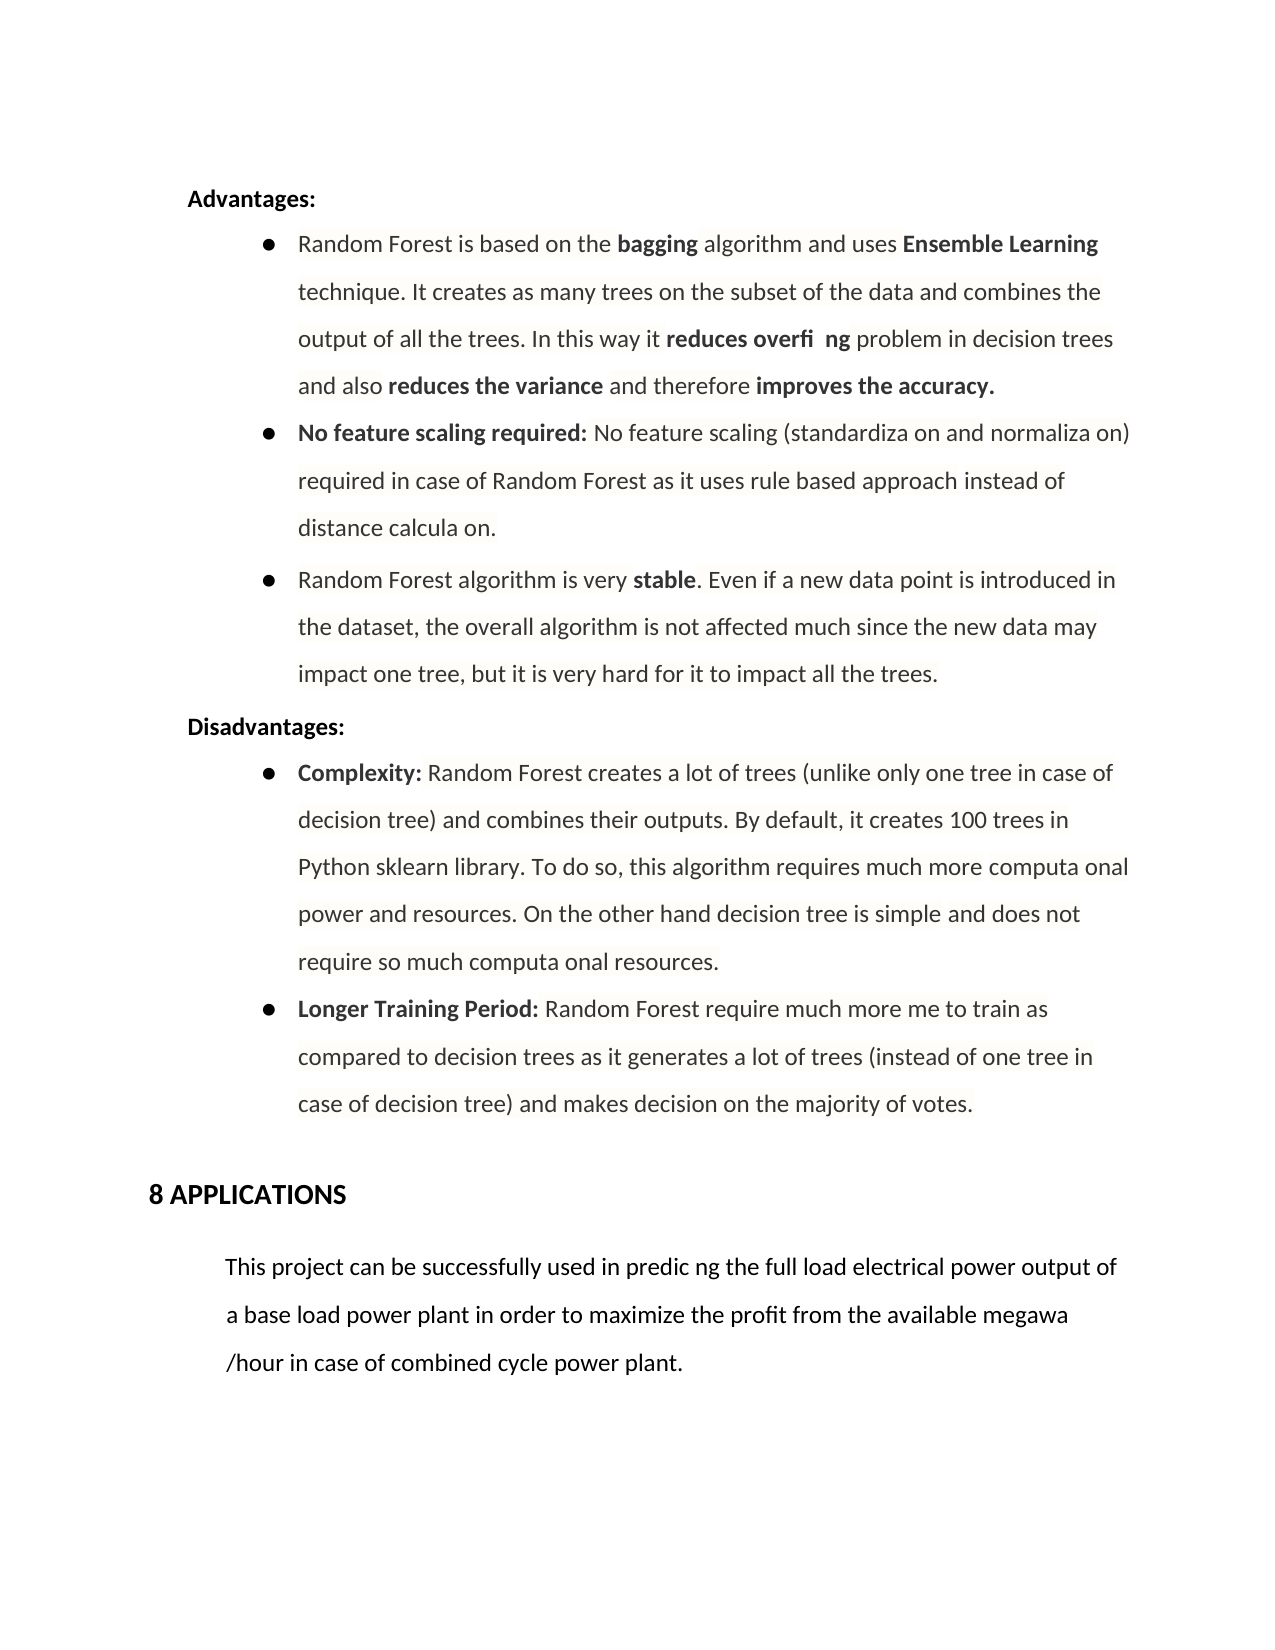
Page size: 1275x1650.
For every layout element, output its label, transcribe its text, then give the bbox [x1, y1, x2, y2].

subtitle 8 APPLICATIONS [148, 1176, 1133, 1212]
list No feature scaling required: No feature scaling (standardiza on and normaliza on) required in case of Random Forest as it uses rule based approach instead of distance calcula on. [261, 418, 1133, 543]
list Random Forest algorithm is very stable. Even if a new data point is introduced in the dataset, the overall algorithm is not affected much since the new data may impact one tree, but it is very hard for it to impact all the trees. [261, 564, 1133, 689]
text Disadvantages: [187, 711, 1133, 742]
list Complexity: Random Forest creates a lot of trees (unlike only one tree in case of decision tree) and combines their outputs. By default, it creates 100 trees in Python sklearn library. To do so, this algorithm requires much more computa onal power and resources. On the other hand decision tree is simple and does not require so much computa onal resources. [261, 757, 1133, 976]
list Longer Training Period: Random Forest require much more me to train as compared to decision trees as it generates a lot of trees (instead of one tree in case of decision tree) and makes decision on the majority of votes. [261, 993, 1133, 1118]
list Random Forest is based on the bagging algorithm and uses Ensemble Learning technique. It creates as many trees on the subset of the data and combines the output of all the trees. In this way it reduces overfi ng problem in decision trees and also reduces the variance and therefore improves the accuracy. [261, 228, 1133, 401]
text Advantages: [187, 183, 1133, 213]
text This project can be successfully used in predic ng the full load electrical power output of a base load power plant in order to maximize the profit from the available megawa /hour in case of combined cycle power plant. [225, 1252, 1126, 1378]
